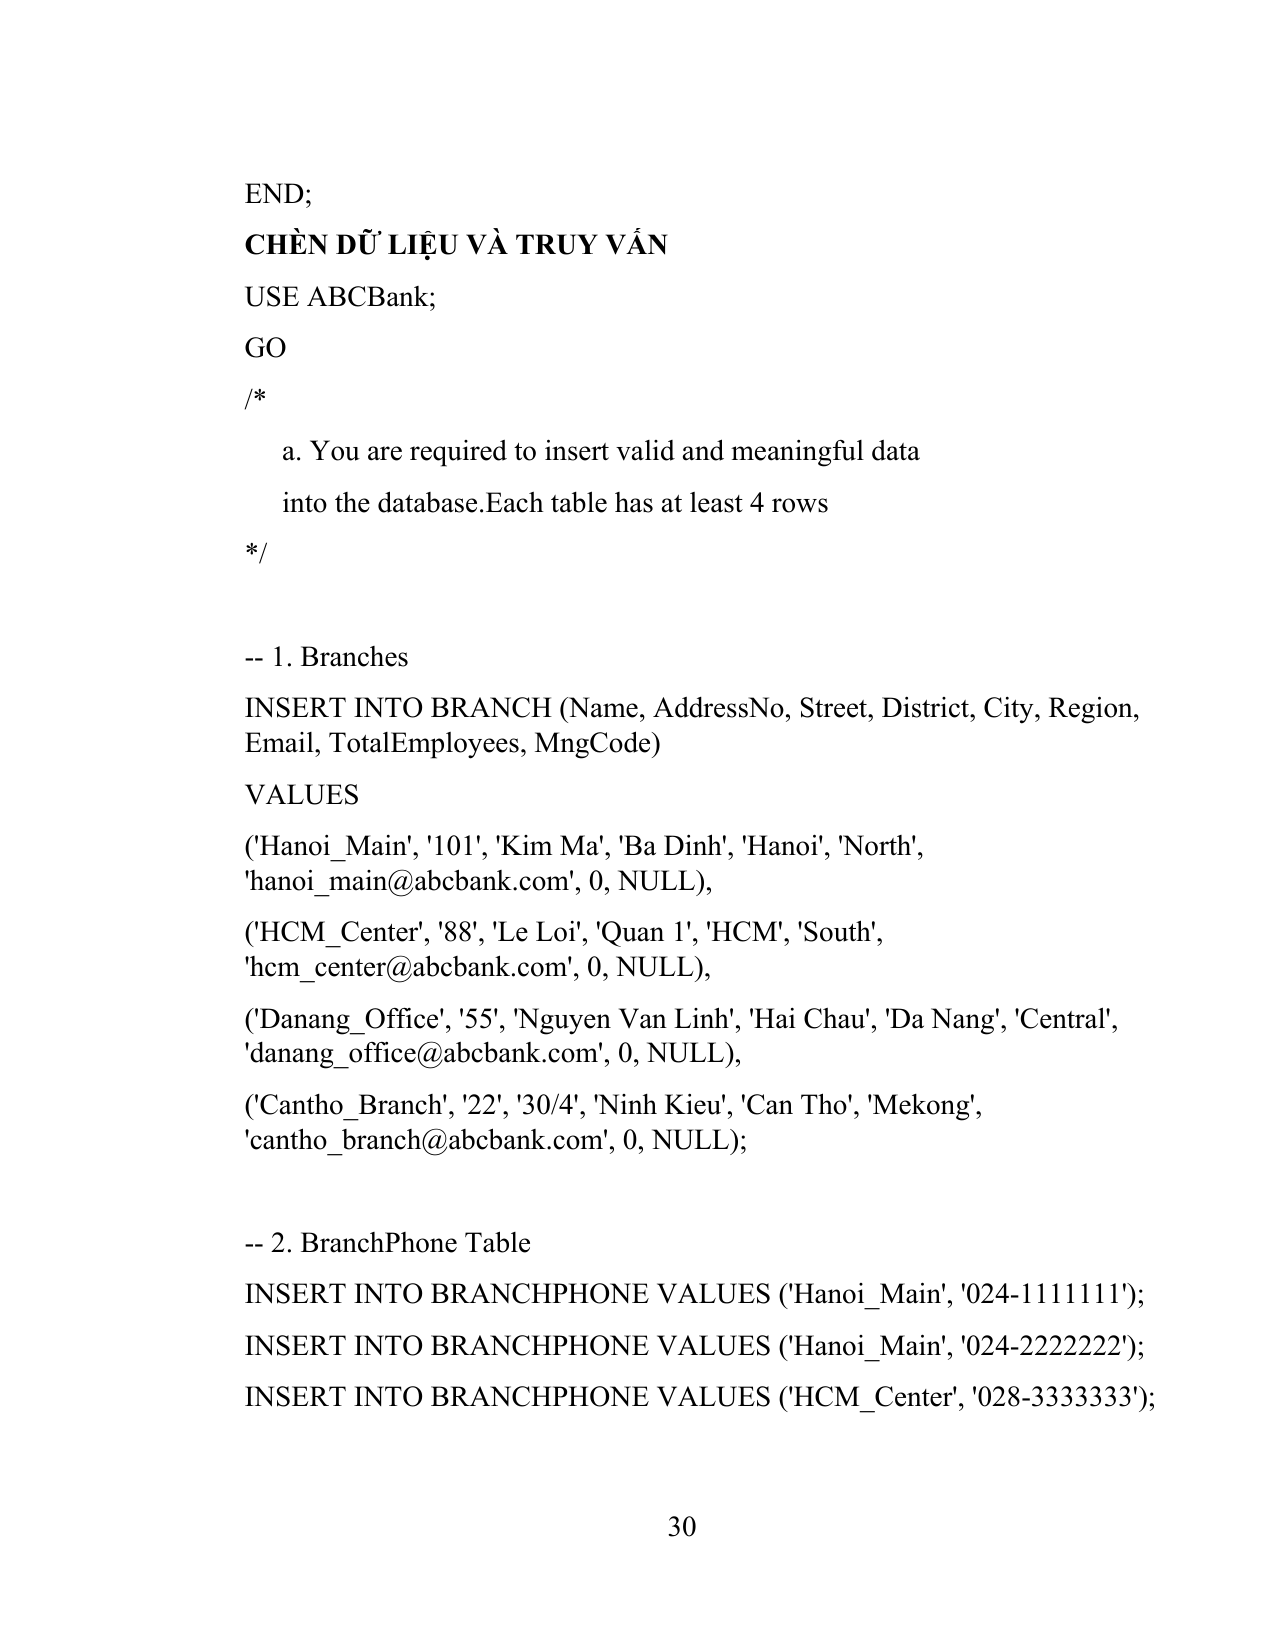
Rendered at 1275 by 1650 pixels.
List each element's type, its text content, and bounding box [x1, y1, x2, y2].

text -- 2. BranchPhone Table [244, 1226, 1157, 1258]
text ('Cantho_Branch', '22', '30/4', 'Ninh Kieu', 'Can Tho', 'Mekong', 'cantho_branch@abcbank.com', 0, NULL); [244, 1088, 1157, 1155]
text INSERT INTO BRANCHPHONE VALUES ('Hanoi_Main', '024-2222222'); [244, 1329, 1157, 1361]
text ('Danang_Office', '55', 'Nguyen Van Linh', 'Hai Chau', 'Da Nang', 'Central', 'danang_office@abcbank.com', 0, NULL), [244, 1002, 1157, 1069]
text INSERT INTO BRANCHPHONE VALUES ('Hanoi_Main', '024-1111111'); [244, 1277, 1157, 1310]
text END; [244, 177, 1157, 209]
text a. You are required to insert valid and meaningful data [244, 434, 1157, 467]
text ('Hanoi_Main', '101', 'Kim Ma', 'Ba Dinh', 'Hanoi', 'North', 'hanoi_main@abcbank.com', 0, NULL), [244, 829, 1157, 897]
text INSERT INTO BRANCHPHONE VALUES ('HCM_Center', '028-3333333'); [244, 1380, 1157, 1413]
text VALUES [244, 778, 1157, 810]
text USE ABCBank; [244, 280, 1157, 312]
text -- 1. Branches [244, 640, 1157, 673]
text into the database.Each table has at least 4 rows [244, 486, 1157, 518]
text CHÈN DỮ LIỆU VÀ TRUY VẤN [244, 229, 1157, 261]
text ('HCM_Center', '88', 'Le Loi', 'Quan 1', 'HCM', 'South', 'hcm_center@abcbank.com', 0, NULL), [244, 916, 1157, 983]
text INSERT INTO BRANCH (Name, AddressNo, Street, District, City, Region, Email, TotalEmployees, MngCode) [244, 692, 1157, 759]
text */ [244, 537, 1157, 570]
text /* [244, 383, 1157, 415]
text GO [244, 332, 1157, 364]
